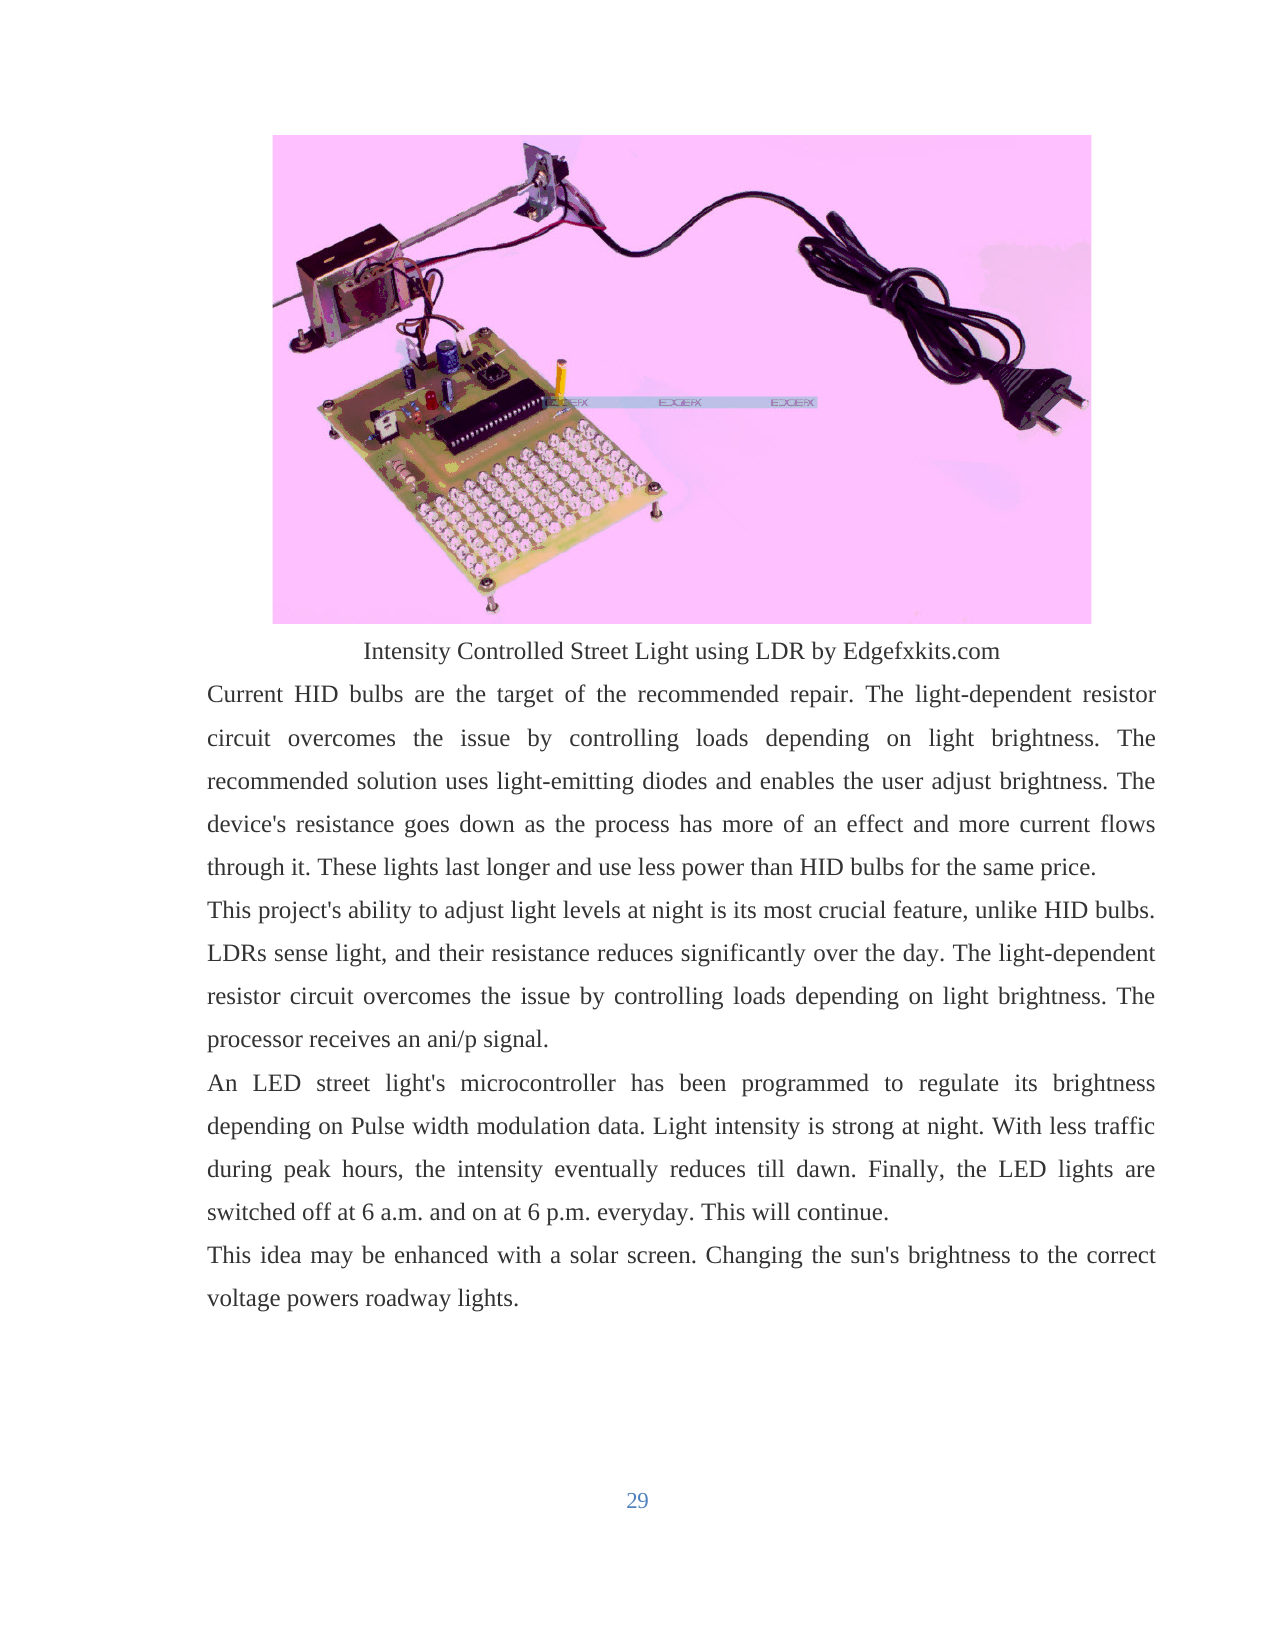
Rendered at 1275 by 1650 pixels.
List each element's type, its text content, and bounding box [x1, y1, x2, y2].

text Current HID bulbs are the target of the recommended repair. The light-dependent resistor circuit overcomes the issue by controlling loads depending on light brightness. The recommended solution uses light-emitting diodes and enables the user adjust brightness. The device's resistance goes down as the process has more of an effect and more current flows through it. These lights last longer and use less power than HID bulbs for the same price. [207, 679, 1157, 881]
text Intensity Controlled Street Light using LDR by Edgefxkits.com [207, 636, 1157, 665]
picture [272, 135, 1092, 624]
text This project's ability to adjust light levels at night is its most crucial feature, unlike HID bulbs. LDRs sense light, and their resistance reduces significantly over the day. The light-dependent resistor circuit overcomes the issue by controlling loads depending on light brightness. The processor receives an ani/p signal. [207, 895, 1157, 1053]
text This idea may be enhanced with a solar screen. Changing the sun's brightness to the correct voltage powers roadway lights. [207, 1240, 1157, 1312]
text An LED street light's microcontroller has been programmed to regulate its brightness depending on Pulse width modulation data. Light intensity is strong at night. With less traffic during peak hours, the intensity eventually reduces till dawn. Finally, the LED lights are switched off at 6 a.m. and on at 6 p.m. everyday. This will continue. [207, 1068, 1157, 1226]
